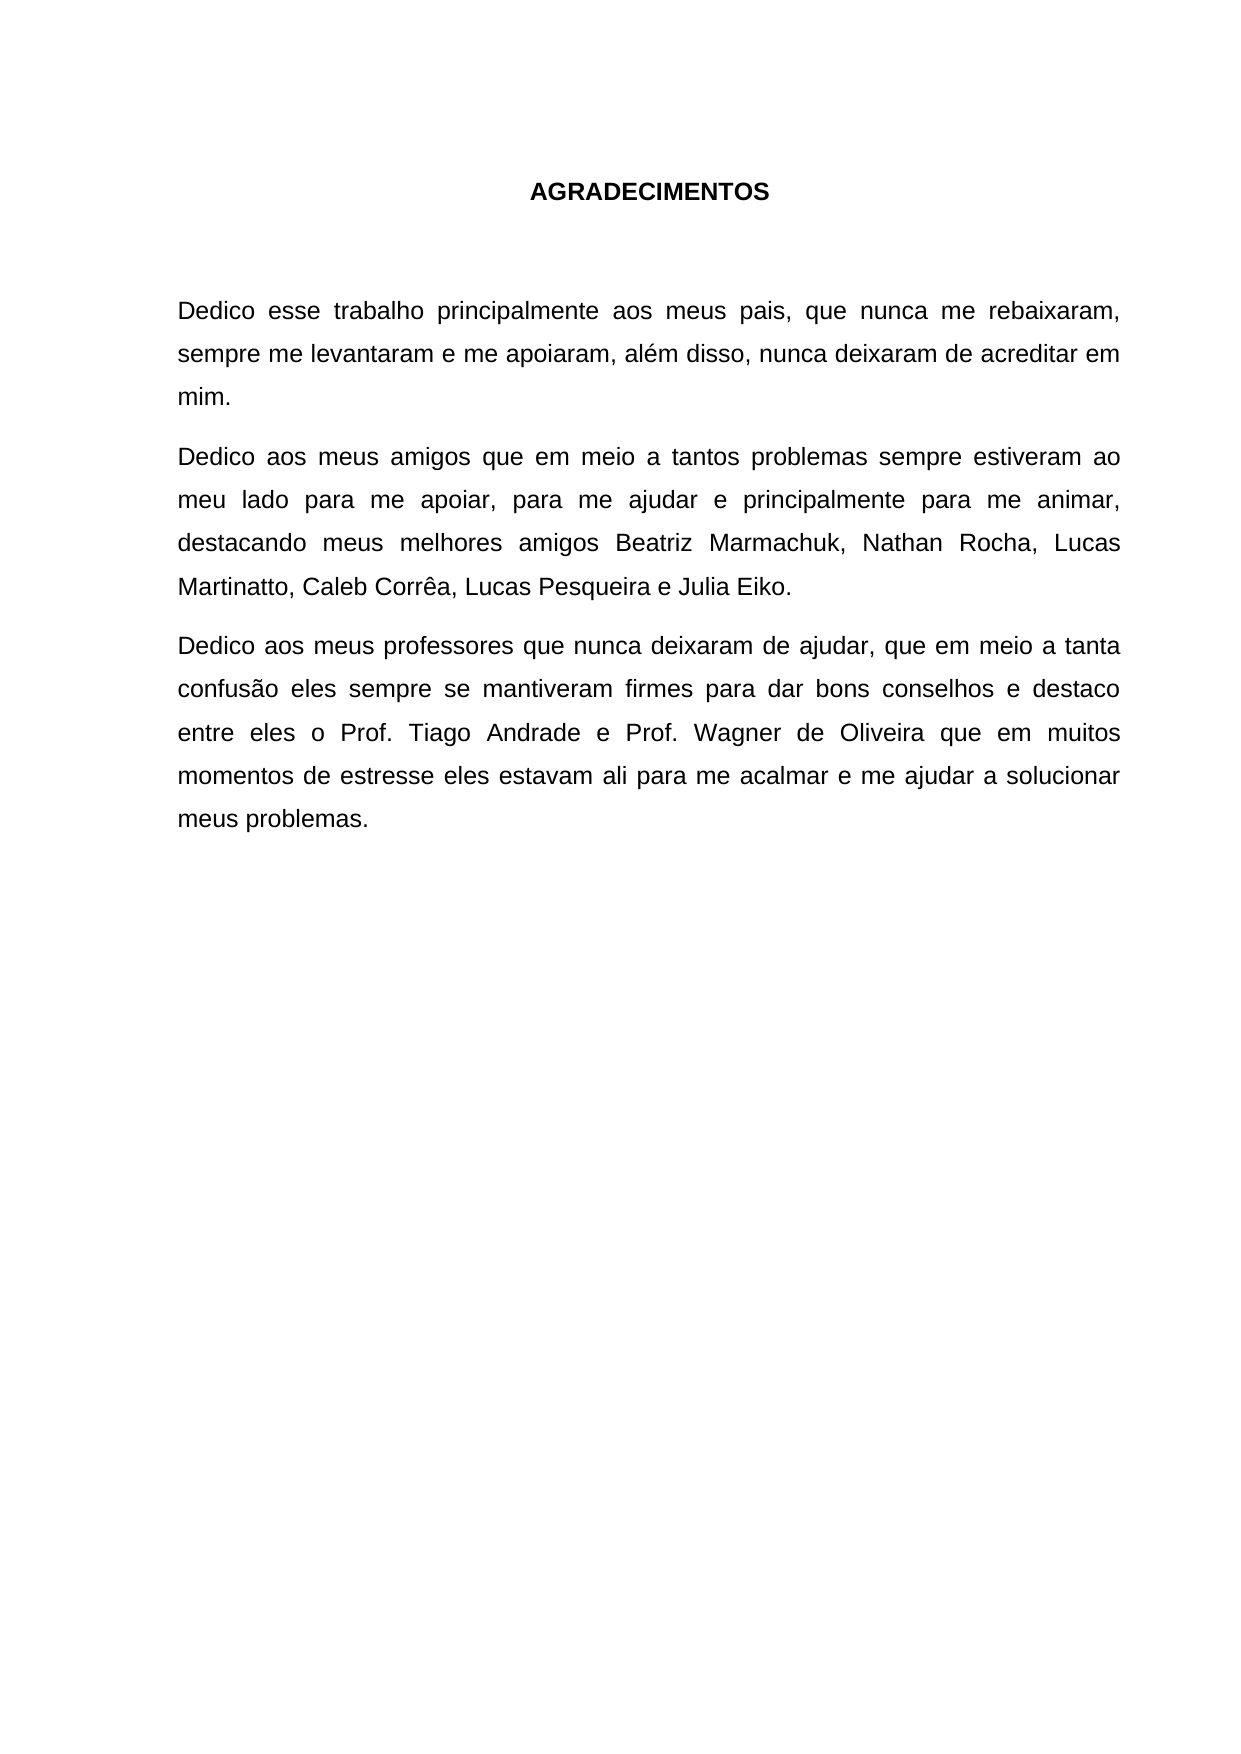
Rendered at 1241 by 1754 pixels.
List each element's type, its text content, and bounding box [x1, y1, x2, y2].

text Dedico aos meus amigos que em meio a tantos problemas sempre estiveram ao meu lado para me apoiar, para me ajudar e principalmente para me animar, destacando meus melhores amigos Beatriz Marmachuk, Nathan Rocha, Lucas Martinatto, Caleb Corrêa, Lucas Pesqueira e Julia Eiko. [177, 442, 1122, 600]
text Dedico esse trabalho principalmente aos meus pais, que nunca me rebaixaram, sempre me levantaram e me apoiaram, além disso, nunca deixaram de acreditar em mim. [177, 296, 1122, 411]
text Dedico aos meus professores que nunca deixaram de ajudar, que em meio a tanta confusão eles sempre se mantiveram firmes para dar bons conselhos e destaco entre eles o Prof. Tiago Andrade e Prof. Wagner de Oliveira que em muitos momentos de estresse eles estavam ali para me acalmar e me ajudar a solucionar meus problemas. [177, 631, 1122, 832]
text AGRADECIMENTOS [177, 177, 1122, 206]
